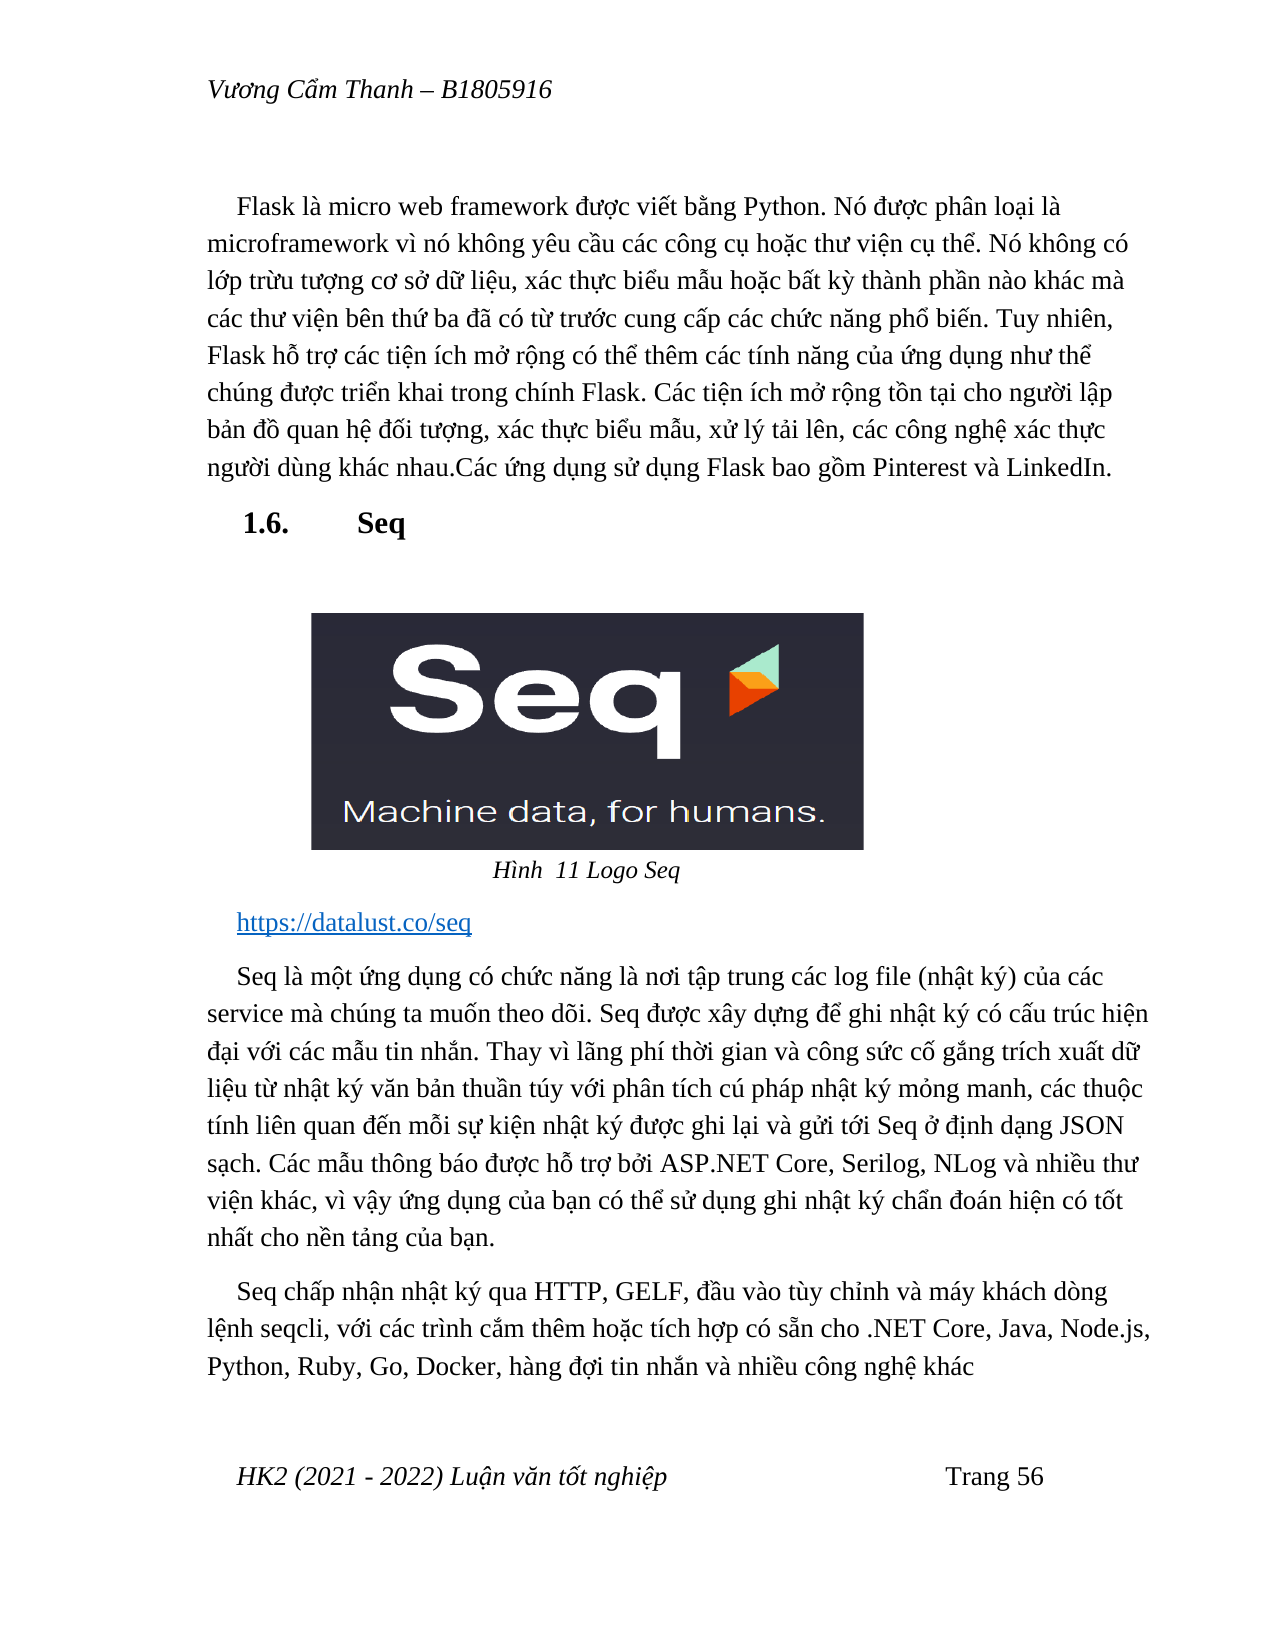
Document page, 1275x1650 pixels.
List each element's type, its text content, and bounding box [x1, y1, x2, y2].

text Seq là một ứng dụng có chức năng là nơi tập trung các log file (nhật ký) của các service mà chúng ta muốn theo dõi. Seq được xây dựng để ghi nhật ký có cấu trúc hiện đại với các mẫu tin nhắn. Thay vì lãng phí thời gian và công sức cố gắng trích xuất dữ liệu từ nhật ký văn bản thuần túy với phân tích cú pháp nhật ký mỏng manh, các thuộc tính liên quan đến mỗi sự kiện nhật ký được ghi lại và gửi tới Seq ở định dạng JSON sạch. Các mẫu thông báo được hỗ trợ bởi ASP.NET Core, Serilog, NLog và nhiều thư viện khác, vì vậy ứng dụng của bạn có thể sử dụng ghi nhật ký chẩn đoán hiện có tốt nhất cho nền tảng của bạn. [207, 960, 1157, 1252]
picture [311, 613, 864, 850]
text Flask là micro web framework được viết bằng Python. Nó được phân loại là microframework vì nó không yêu cầu các công cụ hoặc thư viện cụ thể. Nó không có lớp trừu tượng cơ sở dữ liệu, xác thực biểu mẫu hoặc bất kỳ thành phần nào khác mà các thư viện bên thứ ba đã có từ trước cung cấp các chức năng phổ biến. Tuy nhiên, Flask hỗ trợ các tiện ích mở rộng có thể thêm các tính năng của ứng dụng như thể chúng được triển khai trong chính Flask. Các tiện ích mở rộng tồn tại cho người lập bản đồ quan hệ đối tượng, xác thực biểu mẫu, xử lý tải lên, các công nghệ xác thực người dùng khác nhau.Các ứng dụng sử dụng Flask bao gồm Pinterest và LinkedIn. [207, 190, 1157, 482]
text Seq chấp nhận nhật ký qua HTTP, GELF, đầu vào tùy chỉnh và máy khách dòng lệnh seqcli, với các trình cắm thêm hoặc tích hợp có sẵn cho .NET Core, Java, Node.js, Python, Ruby, Go, Docker, hàng đợi tin nhắn và nhiều công nghệ khác [207, 1275, 1157, 1381]
subtitle Seq [236, 505, 1157, 541]
